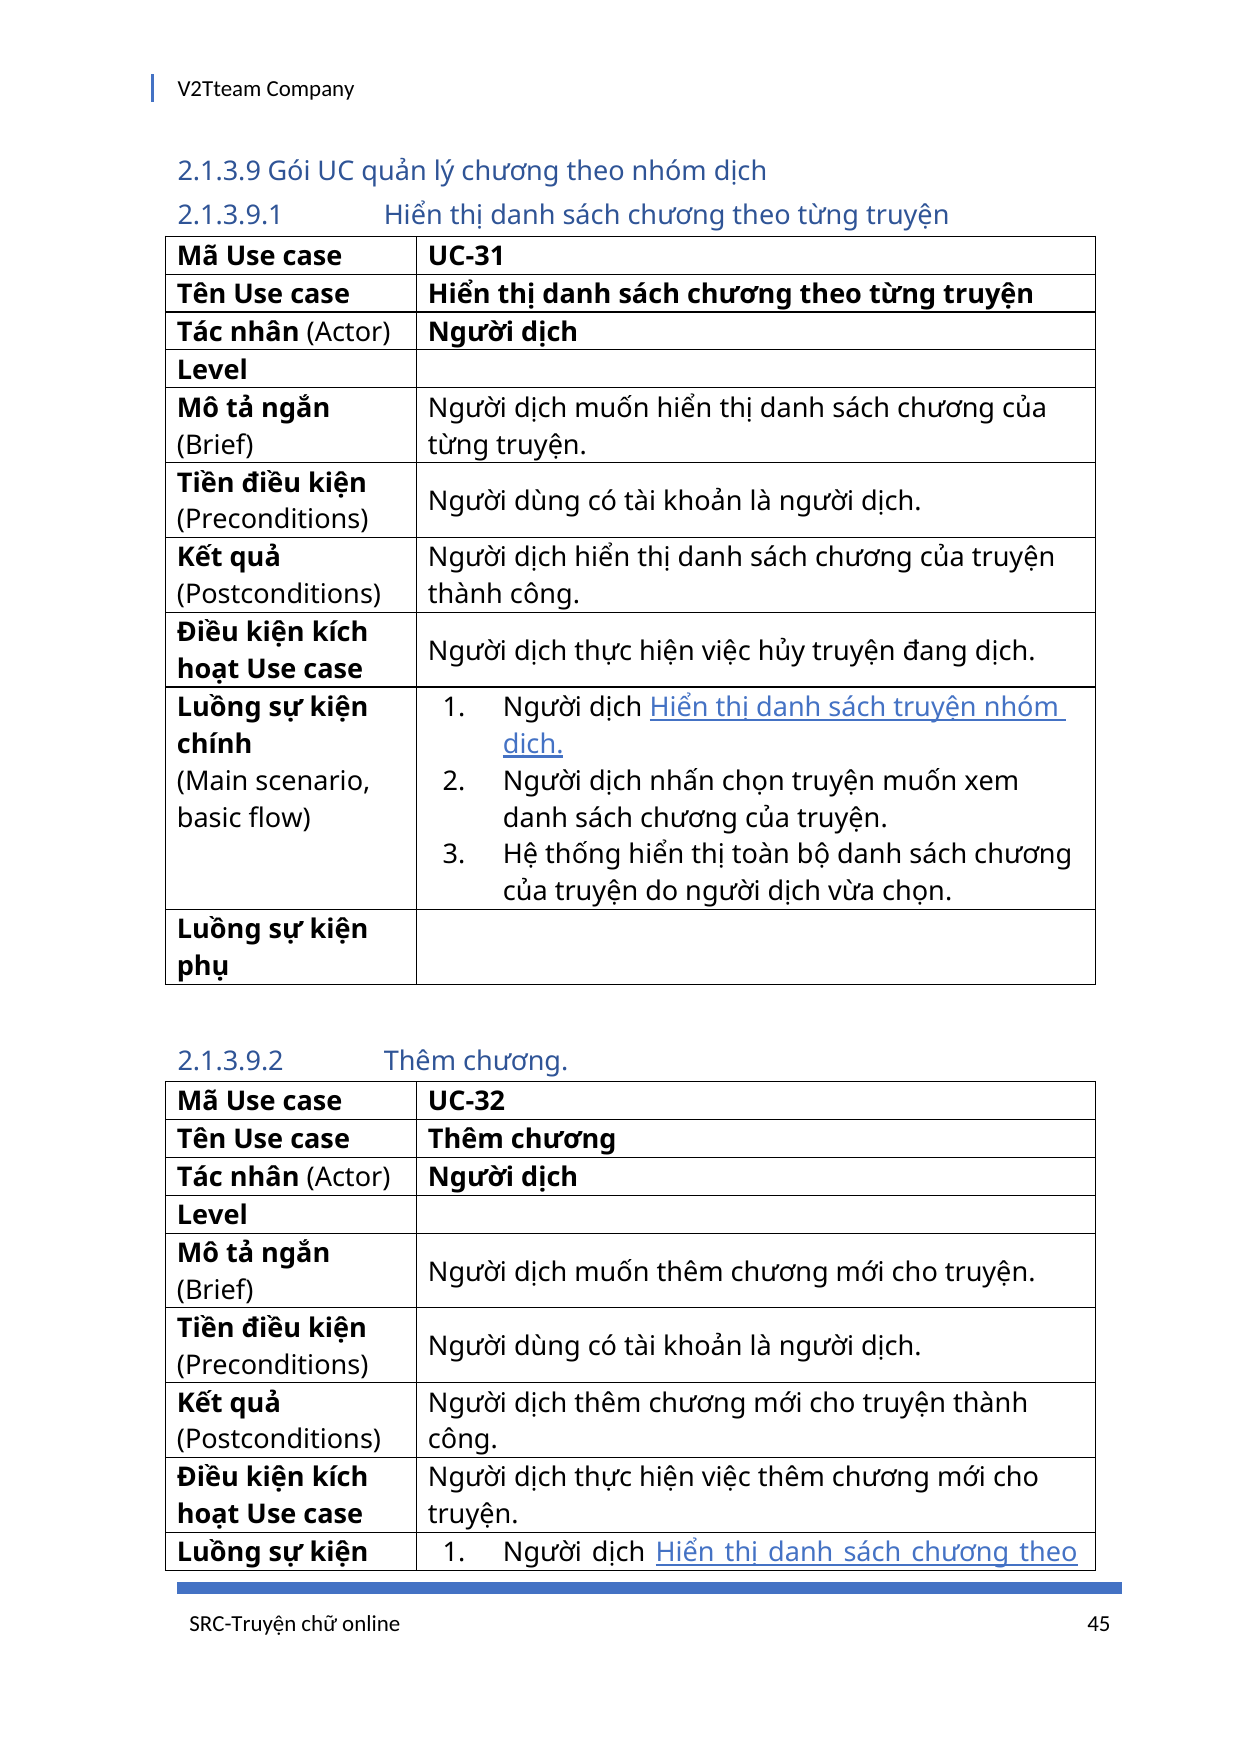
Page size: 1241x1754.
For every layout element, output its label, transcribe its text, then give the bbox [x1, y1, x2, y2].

subtitle Thêm chương. [177, 1041, 1122, 1078]
table_cell Người dịch thêm chương mới cho truyện thành công. [417, 1383, 1095, 1457]
table_cell Mô tả ngắn (Brief) [166, 1234, 416, 1307]
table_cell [417, 1533, 1095, 1569]
table_header Mã Use case [166, 1082, 416, 1119]
table_cell Người dịch Hiển thị danh sách truyện nhóm dịch. Người dịch nhấn chọn truyện muốn xem danh sách chương của truyện. Hệ thống hiển thị toàn bộ danh sách chương của truyện do người dịch vừa chọn. [417, 688, 1095, 909]
table_cell Kết quả (Postconditions) [166, 538, 416, 612]
table_header Mã Use case [166, 237, 416, 273]
table_cell Hiển thị danh sách chương theo từng truyện [417, 275, 1095, 311]
table_cell Level [166, 350, 416, 387]
table_cell [417, 910, 1095, 983]
table_cell Người dịch thực hiện việc thêm chương mới cho truyện. [417, 1458, 1095, 1532]
table_cell Mô tả ngắn (Brief) [166, 388, 416, 462]
subtitle Hiển thị danh sách chương theo từng truyện [177, 196, 1122, 233]
table_cell Người dịch [417, 313, 1095, 349]
table_cell Thêm chương [417, 1120, 1095, 1157]
table_cell Người dịch thực hiện việc hủy truyện đang dịch. [417, 613, 1095, 686]
subtitle Gói UC quản lý chương theo nhóm dịch [177, 152, 1122, 189]
table_cell Người dịch muốn thêm chương mới cho truyện. [417, 1234, 1095, 1307]
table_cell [166, 1533, 416, 1569]
table_cell Luồng sự kiện phụ [166, 910, 416, 983]
table_cell Kết quả (Postconditions) [166, 1383, 416, 1457]
table_cell Tác nhân (Actor) [166, 1158, 416, 1194]
table_cell Luồng sự kiện chính (Main scenario, basic flow) [166, 688, 416, 909]
table_cell Tác nhân (Actor) [166, 313, 416, 349]
table_cell Người dùng có tài khoản là người dịch. [417, 1308, 1095, 1382]
table_cell Điều kiện kích hoạt Use case [166, 1458, 416, 1532]
table_cell Điều kiện kích hoạt Use case [166, 613, 416, 686]
table_cell Tên Use case [166, 1120, 416, 1157]
table_cell Level [166, 1196, 416, 1232]
table_cell [417, 350, 1095, 387]
table_cell Người dịch hiển thị danh sách chương của truyện thành công. [417, 538, 1095, 612]
table_cell Người dịch [417, 1158, 1095, 1194]
table_cell [417, 1196, 1095, 1232]
table_cell Tiền điều kiện (Preconditions) [166, 1308, 416, 1382]
table_cell Tiền điều kiện (Preconditions) [166, 463, 416, 537]
table_cell Tên Use case [166, 275, 416, 311]
table_cell Người dịch muốn hiển thị danh sách chương của từng truyện. [417, 388, 1095, 462]
table_header UC-31 [417, 237, 1095, 273]
table_header UC-32 [417, 1082, 1095, 1119]
table_cell Người dùng có tài khoản là người dịch. [417, 463, 1095, 537]
